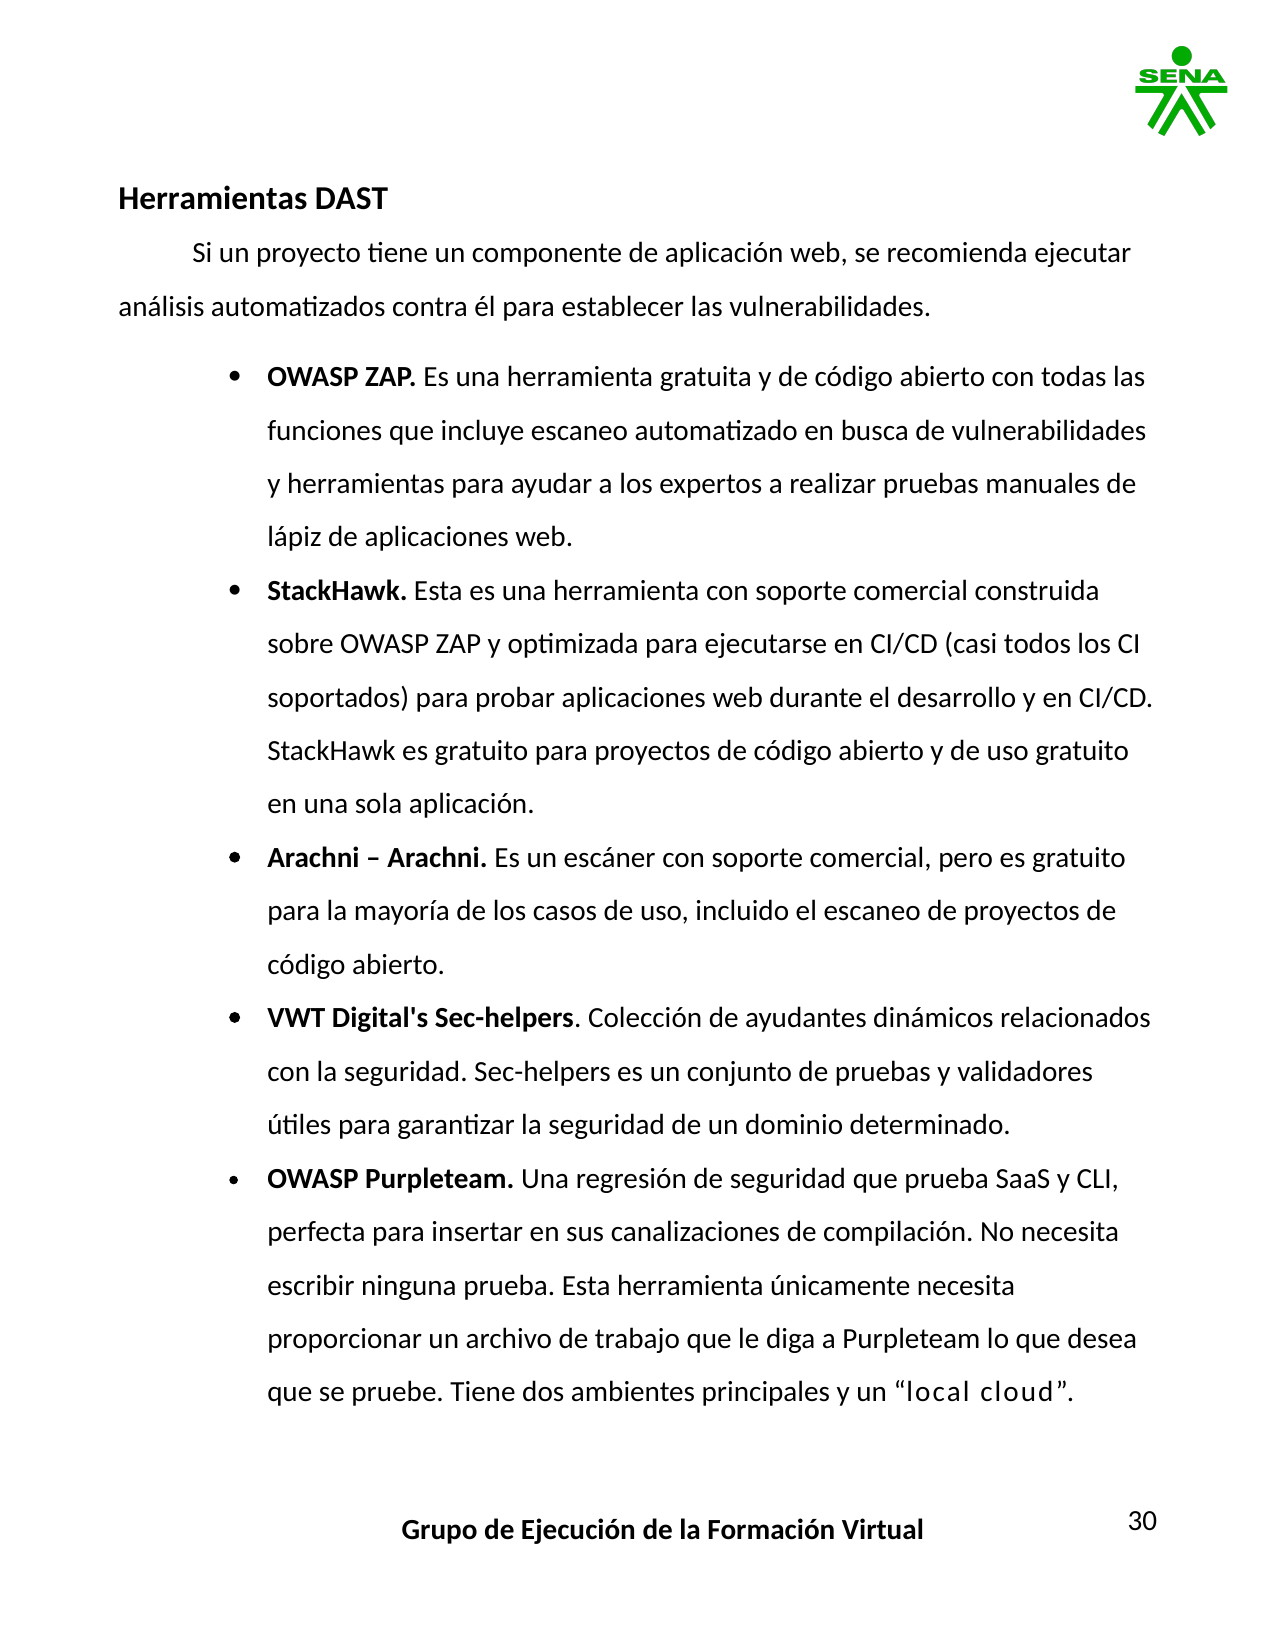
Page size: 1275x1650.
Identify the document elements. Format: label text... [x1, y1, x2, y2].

list OWASP ZAP. Es una herramienta gratuita y de código abierto con todas las funciones que incluye escaneo automatizado en busca de vulnerabilidades y herramientas para ayudar a los expertos a realizar pruebas manuales de lápiz de aplicaciones web. [229, 358, 1157, 554]
text Si un proyecto tiene un componente de aplicación web, se recomienda ejecutar análisis automatizados contra él para establecer las vulnerabilidades. [118, 234, 1157, 324]
list OWASP Purpleteam. Una regresión de seguridad que prueba SaaS y CLI, perfecta para insertar en sus canalizaciones de compilación. No necesita escribir ninguna prueba. Esta herramienta únicamente necesita proporcionar un archivo de trabajo que le diga a Purpleteam lo que desea que se pruebe. Tiene dos ambientes principales y un “local cloud”. [229, 1160, 1157, 1409]
list StackHawk. Esta es una herramienta con soporte comercial construida sobre OWASP ZAP y optimizada para ejecutarse en CI/CD (casi todos los CI soportados) para probar aplicaciones web durante el desarrollo y en CI/CD. StackHawk es gratuito para proyectos de código abierto y de uso gratuito en una sola aplicación. [229, 572, 1157, 821]
list VWT Digital's Sec-helpers. Colección de ayudantes dinámicos relacionados con la seguridad. Sec-helpers es un conjunto de pruebas y validadores útiles para garantizar la seguridad de un dominio determinado. [229, 999, 1157, 1142]
subtitle Herramientas DAST [118, 177, 1157, 218]
list Arachni – Arachni. Es un escáner con soporte comercial, pero es gratuito para la mayoría de los casos de uso, incluido el escaneo de proyectos de código abierto. [229, 839, 1157, 982]
picture [1135, 46, 1228, 136]
